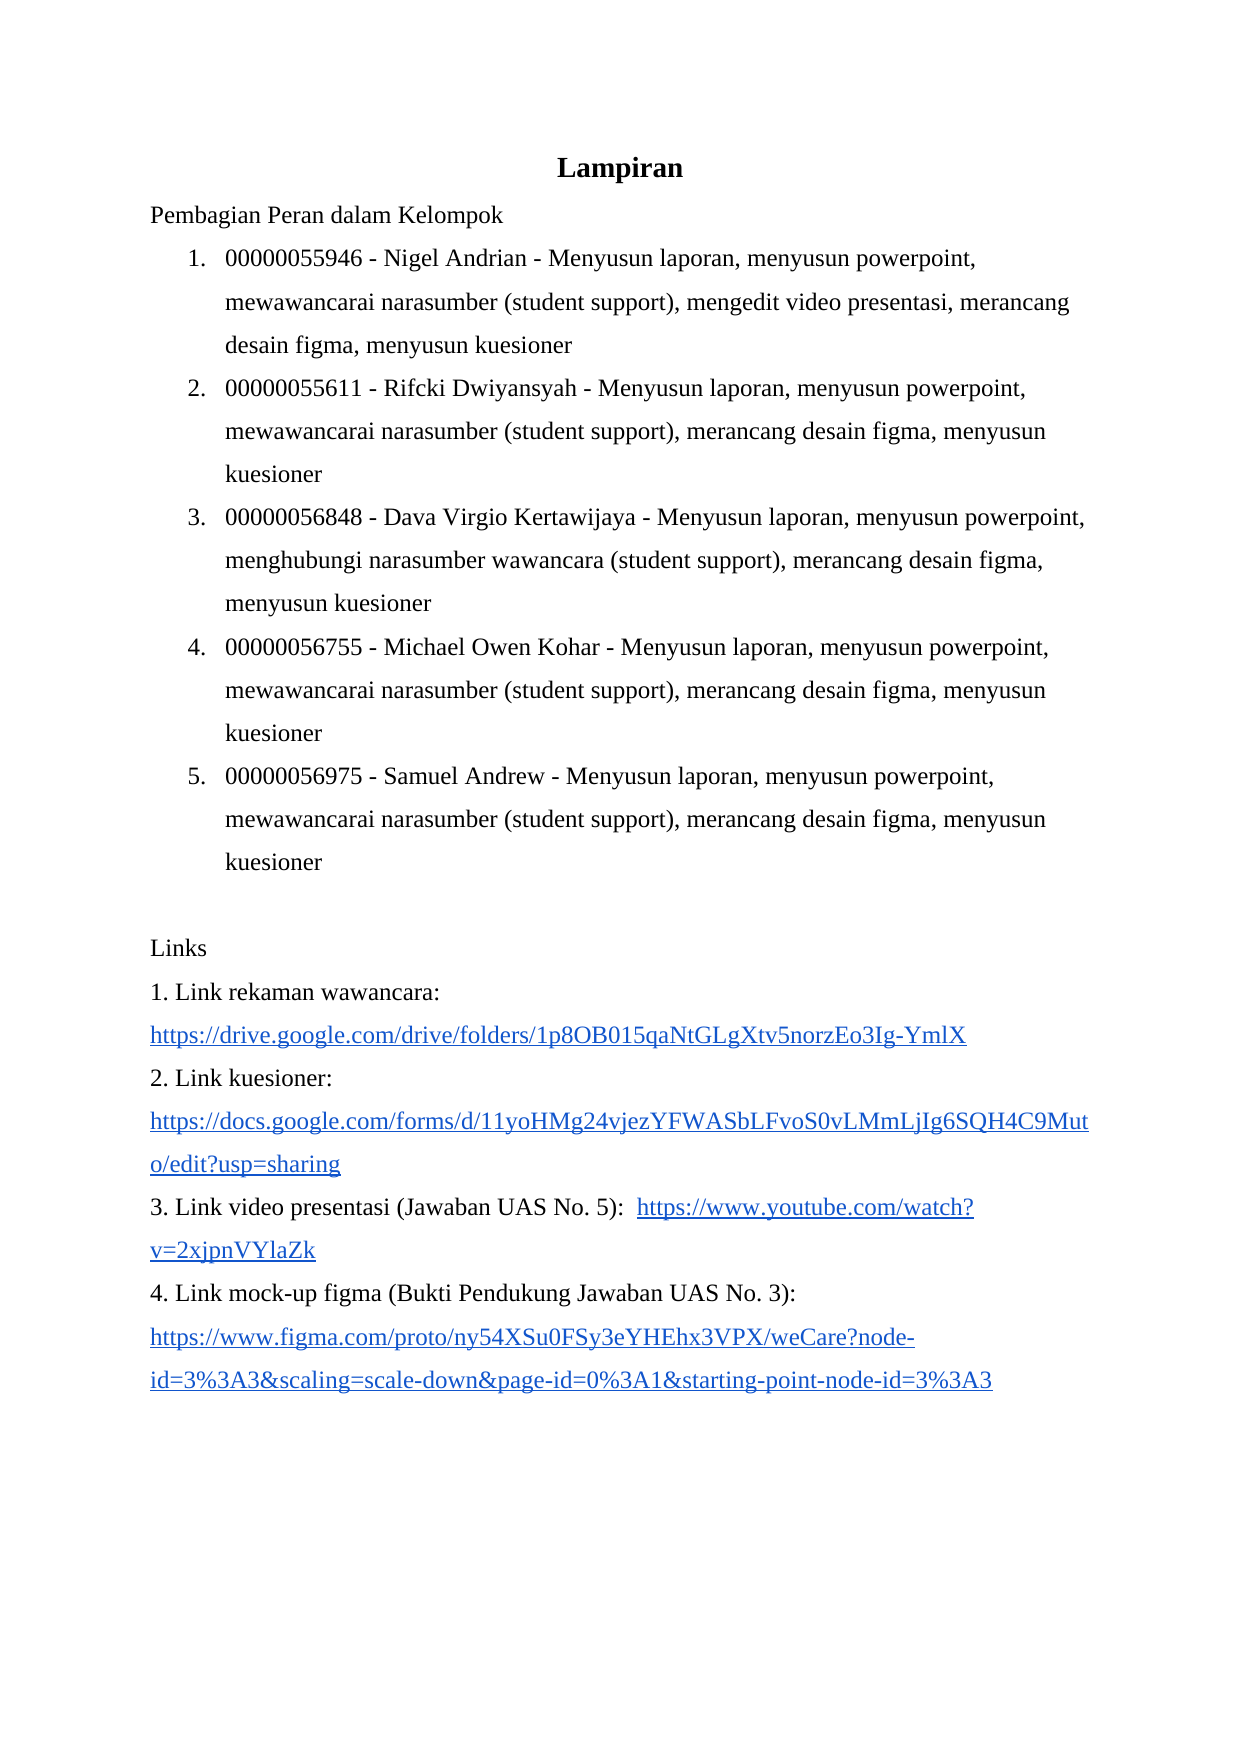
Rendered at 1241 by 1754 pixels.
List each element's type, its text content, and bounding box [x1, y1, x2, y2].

text 4. Link mock-up figma (Bukti Pendukung Jawaban UAS No. 3): https://www.figma.com/proto/ny54XSu0FSy3eYHEhx3VPX/weCare?node-id=3%3A3&scaling=scale-down&page-id=0%3A1&starting-point-node-id=3%3A3 [150, 1278, 1090, 1393]
list 00000056848 - Dava Virgio Kertawijaya - Menyusun laporan, menyusun powerpoint, menghubungi narasumber wawancara (student support), merancang desain figma, menyusun kuesioner [187, 502, 1090, 617]
text Pembagian Peran dalam Kelompok [150, 200, 1090, 229]
subtitle Lampiran [150, 150, 1090, 183]
list 00000055611 - Rifcki Dwiyansyah - Menyusun laporan, menyusun powerpoint, mewawancarai narasumber (student support), merancang desain figma, menyusun kuesioner [187, 373, 1090, 488]
list 00000055946 - Nigel Andrian - Menyusun laporan, menyusun powerpoint, mewawancarai narasumber (student support), mengedit video presentasi, merancang desain figma, menyusun kuesioner [187, 243, 1090, 358]
text Links [150, 933, 1090, 962]
text 2. Link kuesioner: https://docs.google.com/forms/d/11yoHMg24vjezYFWASbLFvoS0vLMmLjIg6SQH4C9Muto/edit?usp=sharing [150, 1063, 1090, 1178]
text 1. Link rekaman wawancara: https://drive.google.com/drive/folders/1p8OB015qaNtGLgXtv5norzEo3Ig-YmlX [150, 977, 1090, 1048]
list 00000056755 - Michael Owen Kohar - Menyusun laporan, menyusun powerpoint, mewawancarai narasumber (student support), merancang desain figma, menyusun kuesioner [187, 632, 1090, 747]
text 3. Link video presentasi (Jawaban UAS No. 5): https://www.youtube.com/watch?v=2xjpnVYlaZk [150, 1192, 1090, 1264]
list 00000056975 - Samuel Andrew - Menyusun laporan, menyusun powerpoint, mewawancarai narasumber (student support), merancang desain figma, menyusun kuesioner [187, 761, 1090, 876]
